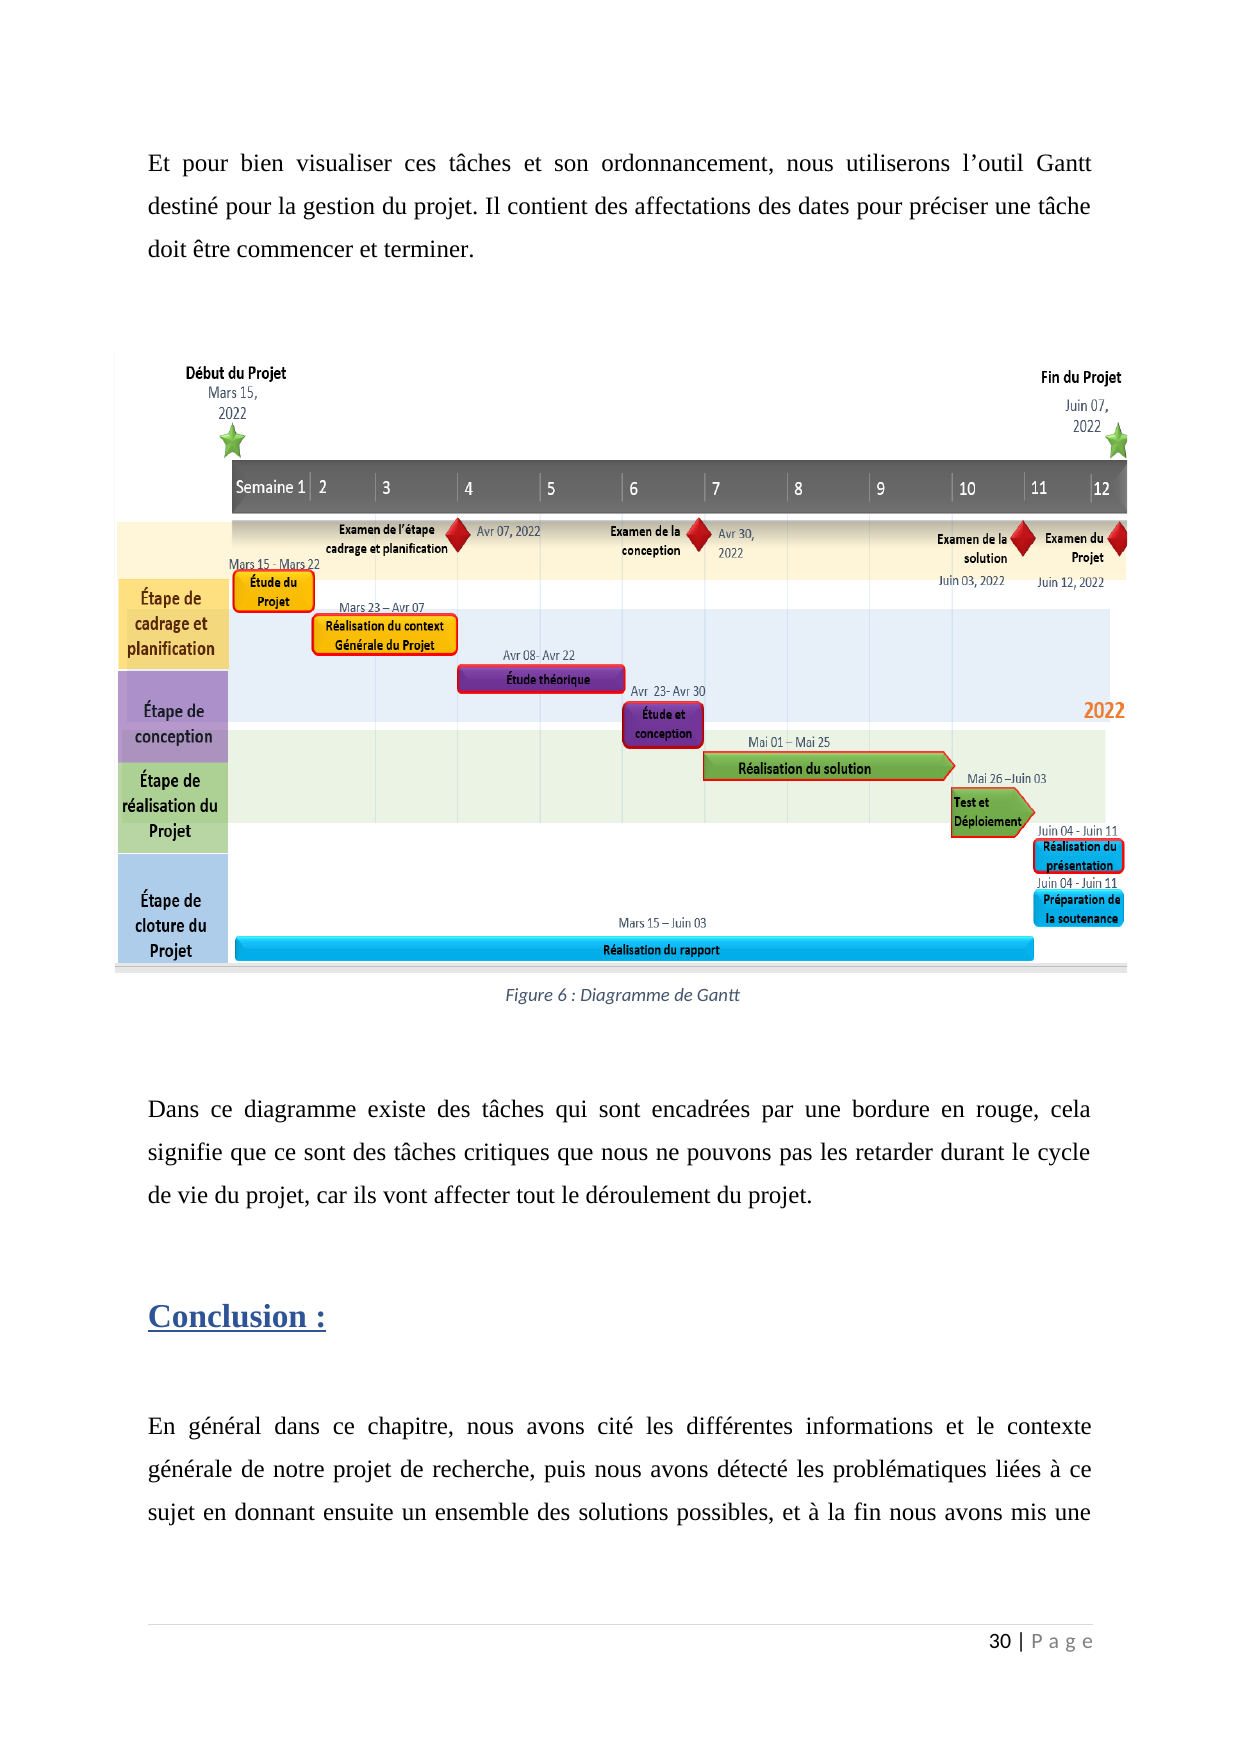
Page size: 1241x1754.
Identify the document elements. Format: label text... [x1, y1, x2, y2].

text Dans ce diagramme existe des tâches qui sont encadrées par une bordure en rouge, cela signifie que ce sont des tâches critiques que nous ne pouvons pas les retarder durant le cycle de vie du projet, car ils vont affecter tout le déroulement du projet. [148, 1094, 1093, 1209]
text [148, 1411, 1093, 1526]
subtitle Conclusion : [148, 1297, 1093, 1335]
picture [114, 353, 1127, 972]
text Et pour bien visualiser ces tâches et son ordonnancement, nous utiliserons l’outil Gantt destiné pour la gestion du projet. Il contient des affectations des dates pour préciser une tâche doit être commencer et terminer. [148, 148, 1093, 263]
